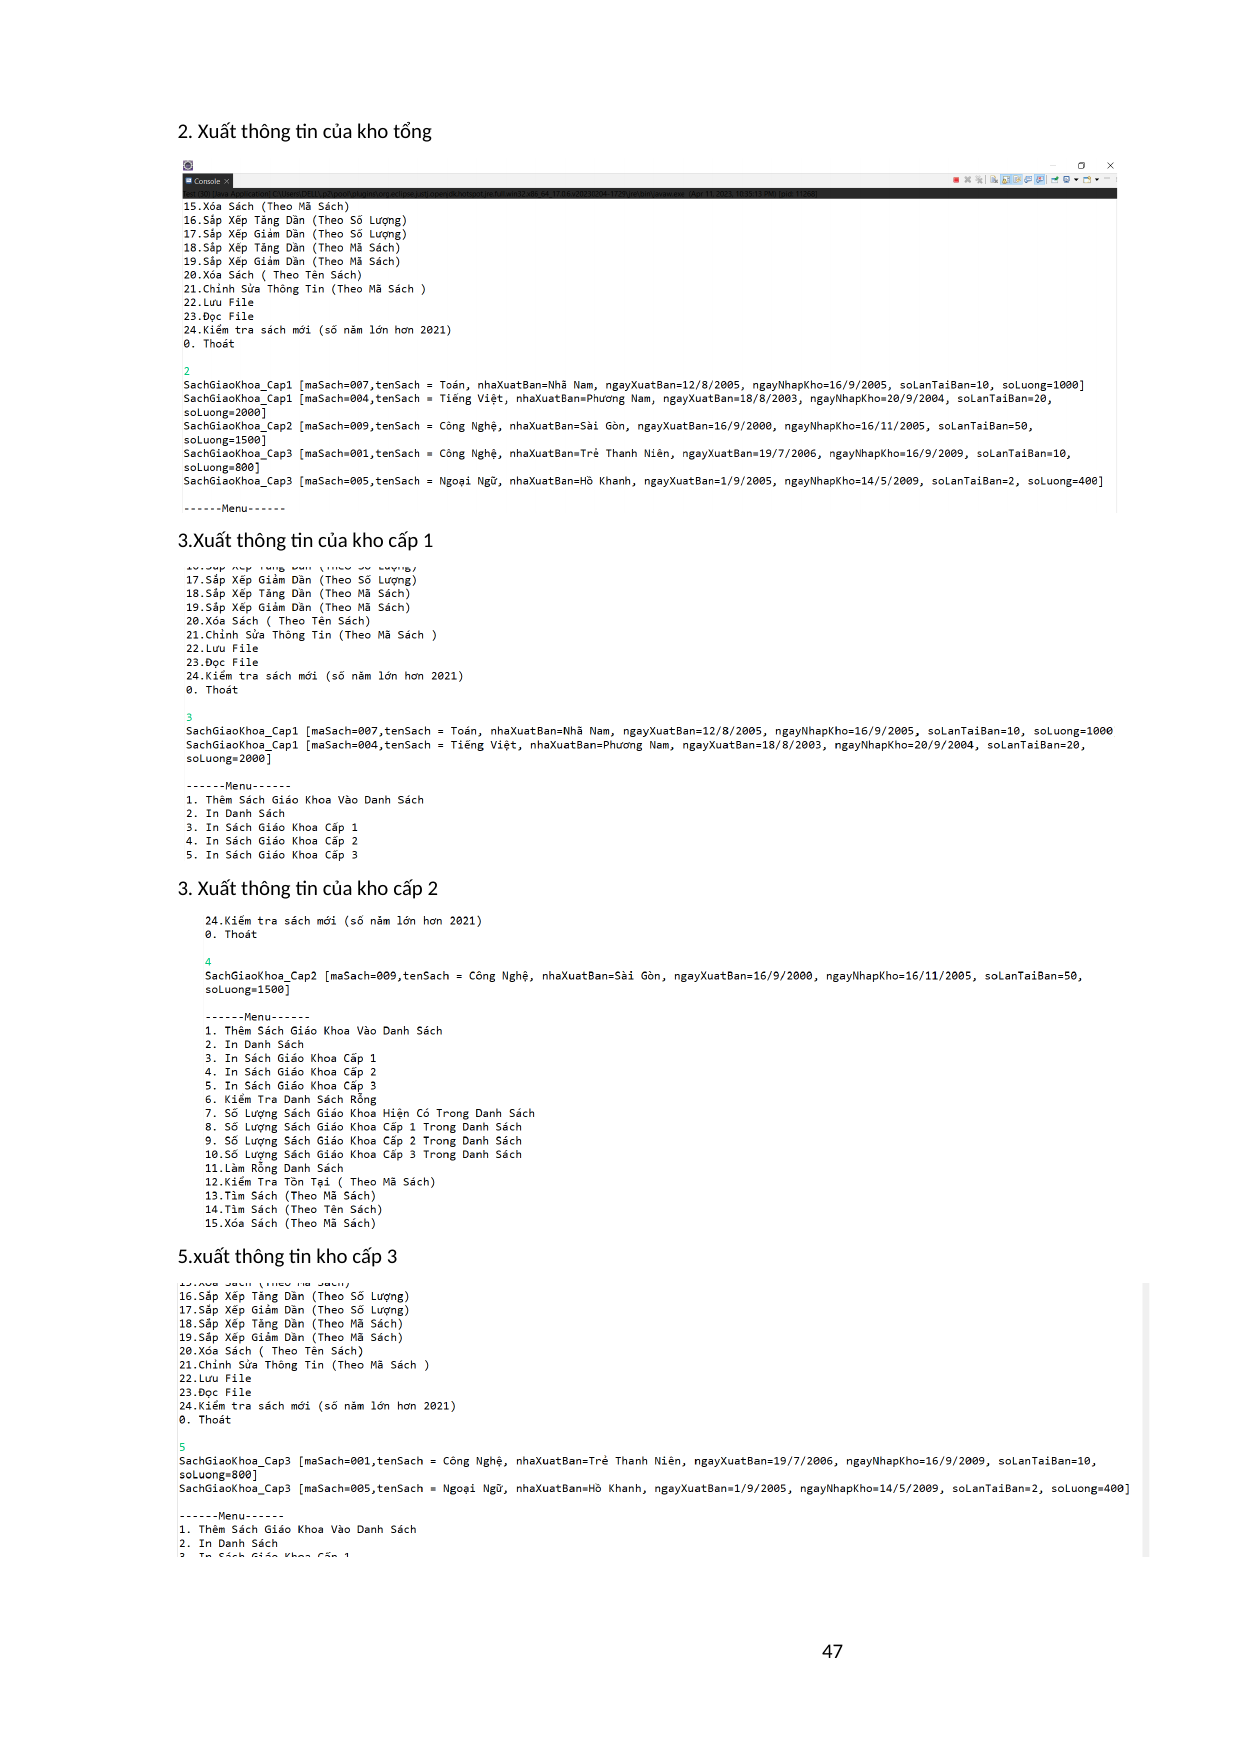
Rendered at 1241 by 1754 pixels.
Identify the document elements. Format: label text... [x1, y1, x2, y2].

text 3.Xuất thông tin của kho cấp 1 [177, 527, 1122, 552]
picture [203, 915, 1096, 1229]
picture [182, 158, 1118, 513]
picture [177, 1283, 1150, 1557]
list Xuất thông tin của kho tổng [177, 118, 1122, 143]
text 5.xuất thông tin kho cấp 3 [177, 1243, 1122, 1269]
picture [184, 567, 1115, 861]
list Xuất thông tin của kho cấp 2 [177, 875, 1122, 901]
